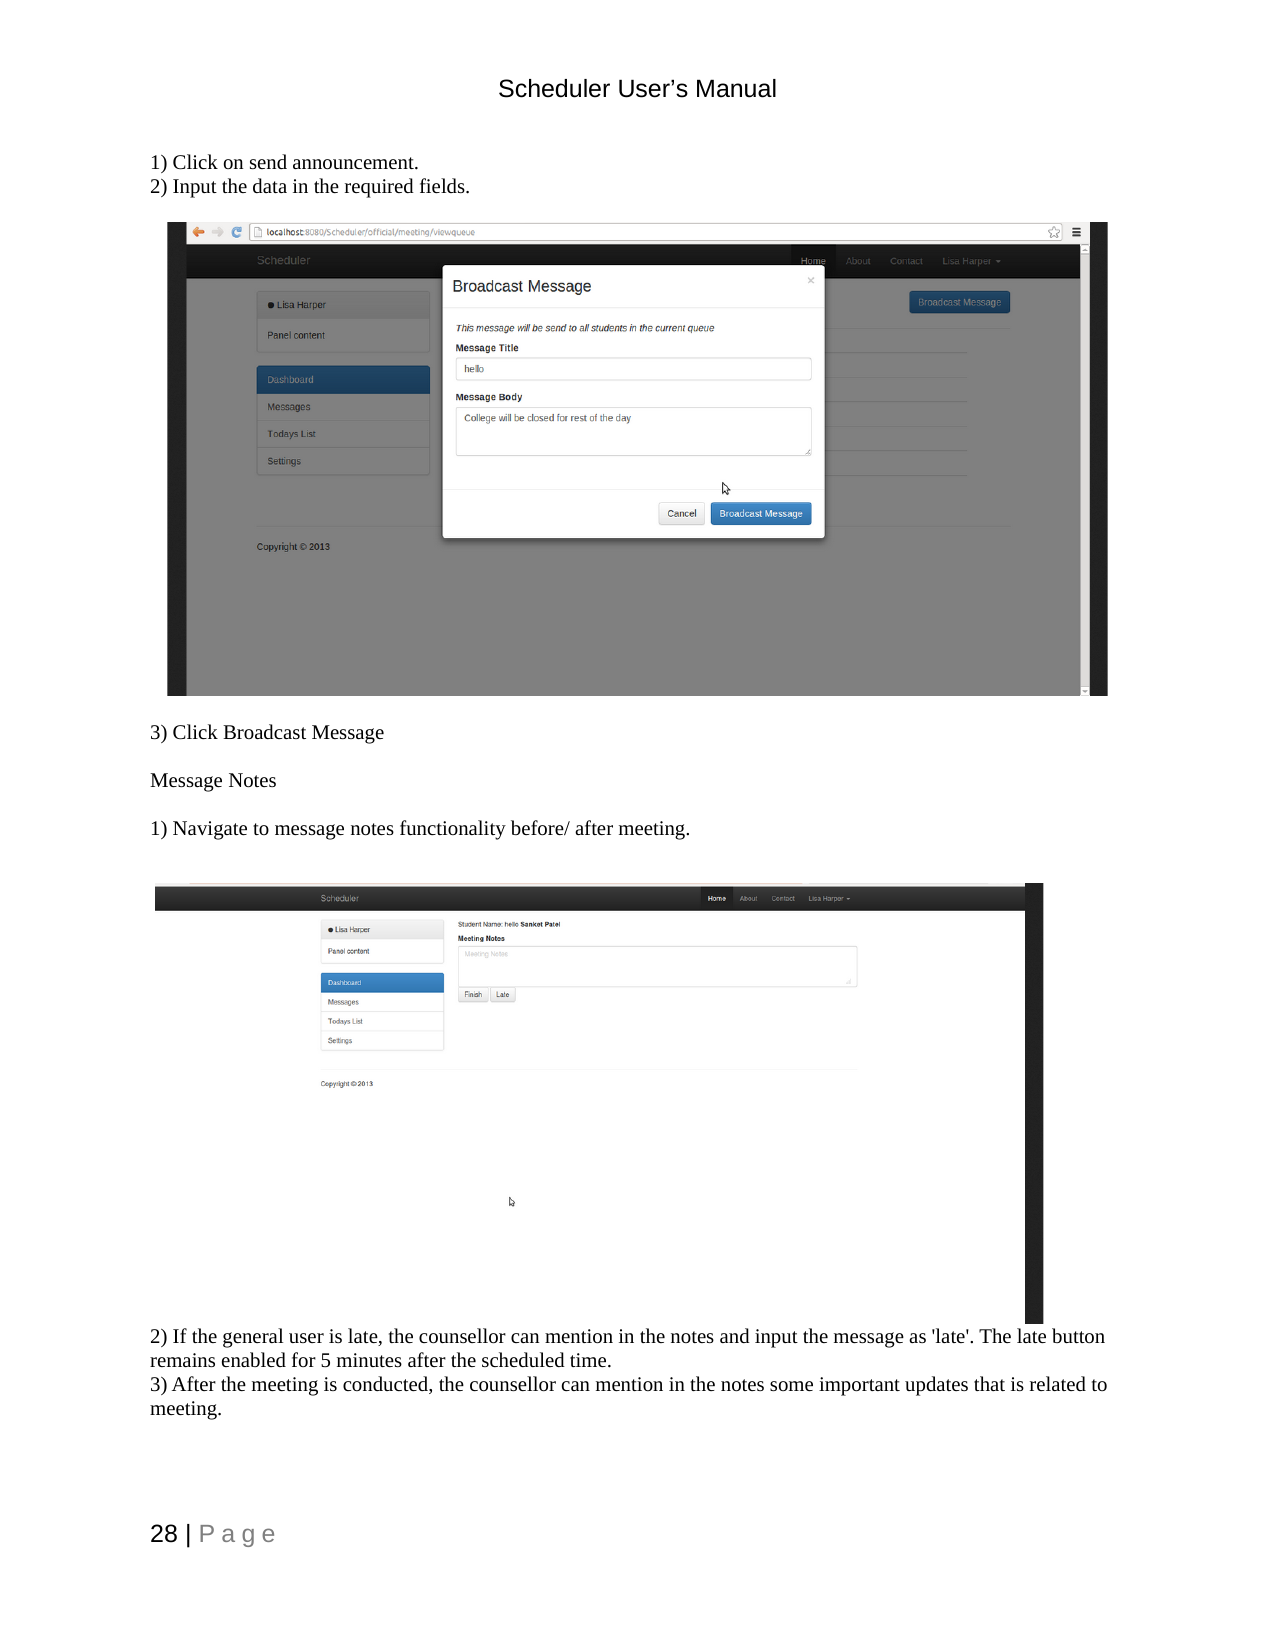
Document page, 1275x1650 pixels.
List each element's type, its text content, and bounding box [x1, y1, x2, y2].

picture [155, 883, 1044, 1324]
text 1) Click on send announcement. [150, 150, 1125, 174]
text Message Notes [150, 768, 1125, 792]
text 3) Click Broadcast Message [150, 720, 1125, 744]
picture [167, 222, 1108, 696]
text 1) Navigate to message notes functionality before/ after meeting. [150, 816, 1125, 840]
text 2) If the general user is late, the counsellor can mention in the notes and input the message as 'late'. The late button remains enabled for 5 minutes after the scheduled time. [150, 1298, 1125, 1372]
text 2) Input the data in the required fields. [150, 174, 1125, 198]
text 3) After the meeting is conducted, the counsellor can mention in the notes some important updates that is related to meeting. [150, 1372, 1125, 1420]
